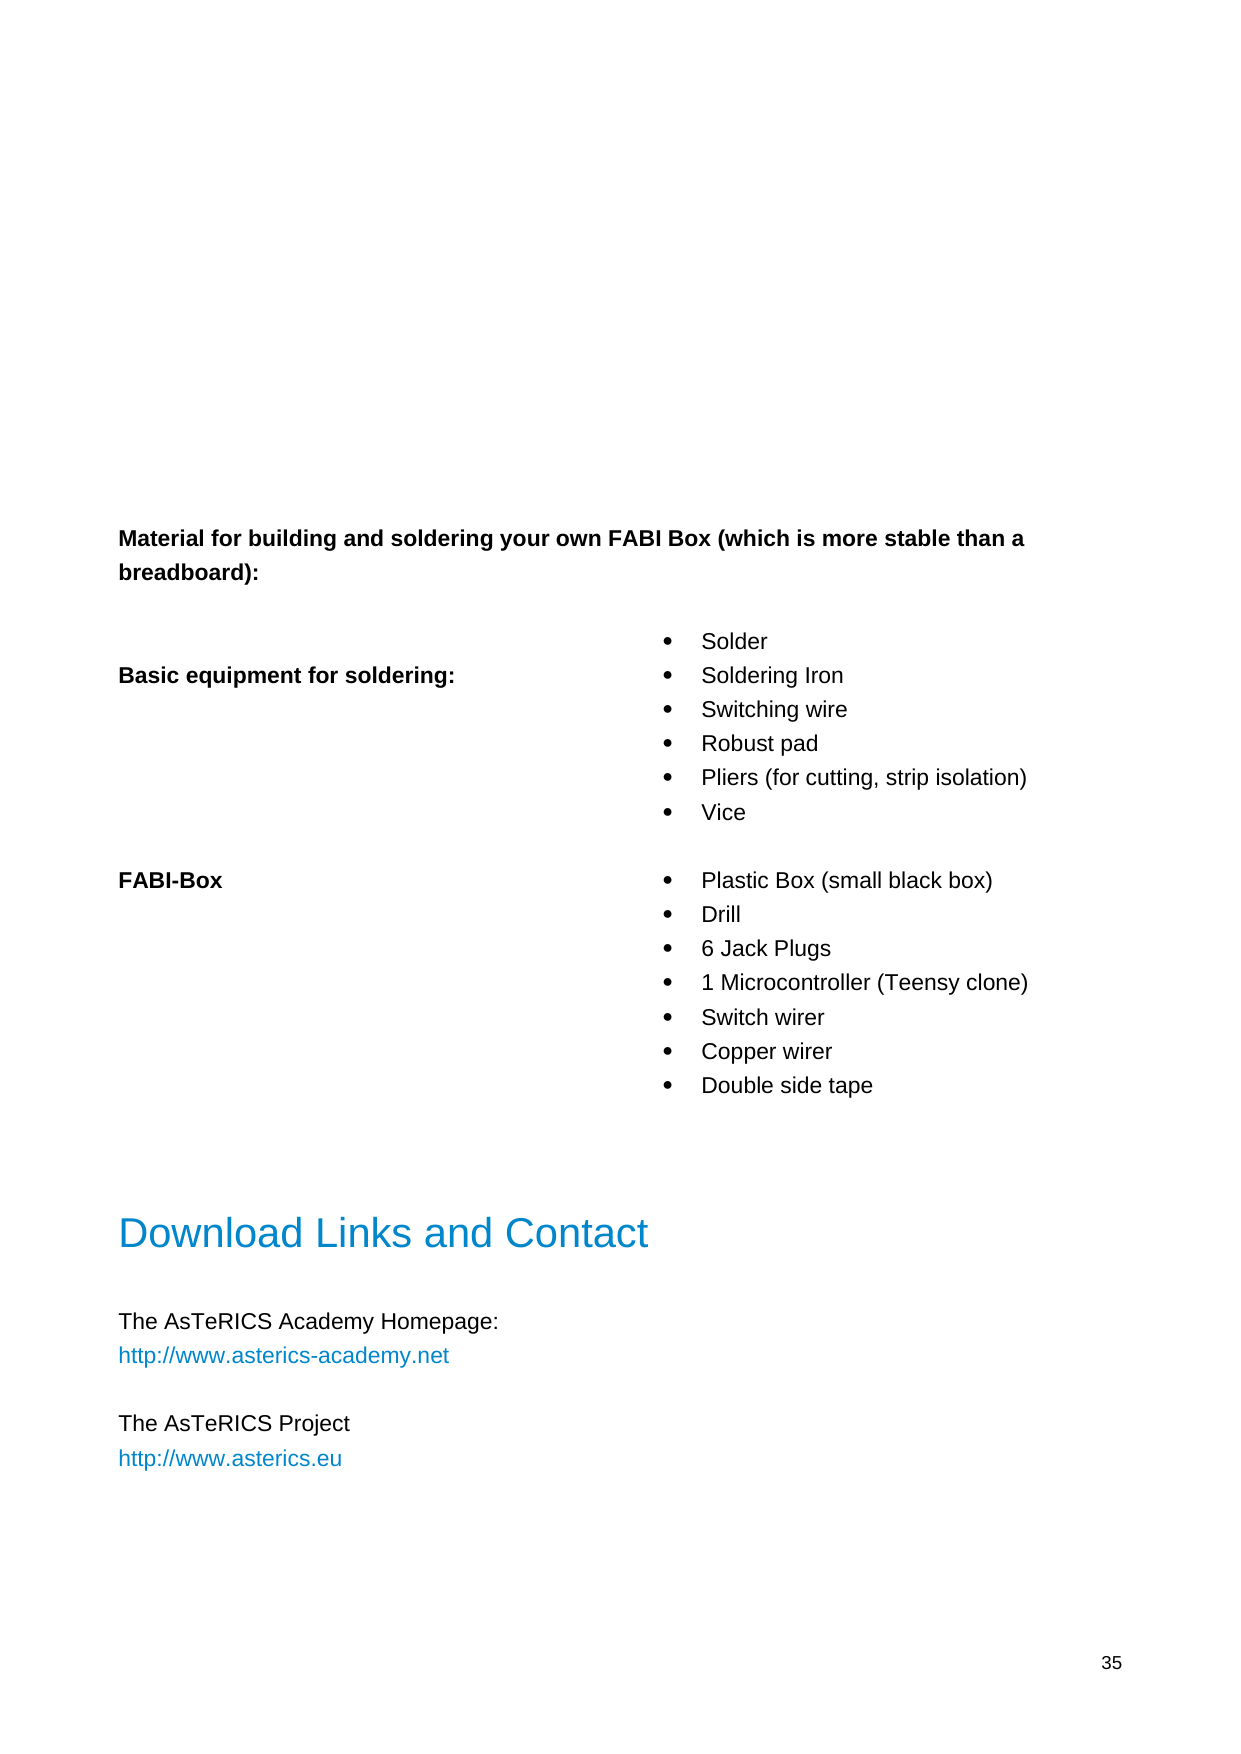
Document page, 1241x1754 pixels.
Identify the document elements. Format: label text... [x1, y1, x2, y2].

table_header Solder Soldering Iron Switching wire Robust pad Pliers (for cutting, strip isolation) Vice [615, 628, 1133, 867]
text The AsTeRICS Academy Homepage: [118, 1308, 1122, 1334]
table_header Basic equipment for soldering: [107, 628, 615, 867]
text http://www.asterics.eu [118, 1444, 1122, 1471]
text http://www.asterics-academy.net [118, 1342, 1122, 1368]
text Material for building and soldering your own FABI Box (which is more stable than a breadboard): [118, 525, 1122, 586]
table_cell Plastic Box (small black box) Drill 6 Jack Plugs 1 Microcontroller (Teensy clone) Switch wirer Copper wirer Double side tape [615, 867, 1133, 1106]
subtitle Download Links and Contact [118, 1208, 1122, 1256]
text The AsTeRICS Project [118, 1410, 1122, 1437]
table_cell FABI-Box [107, 867, 615, 1106]
